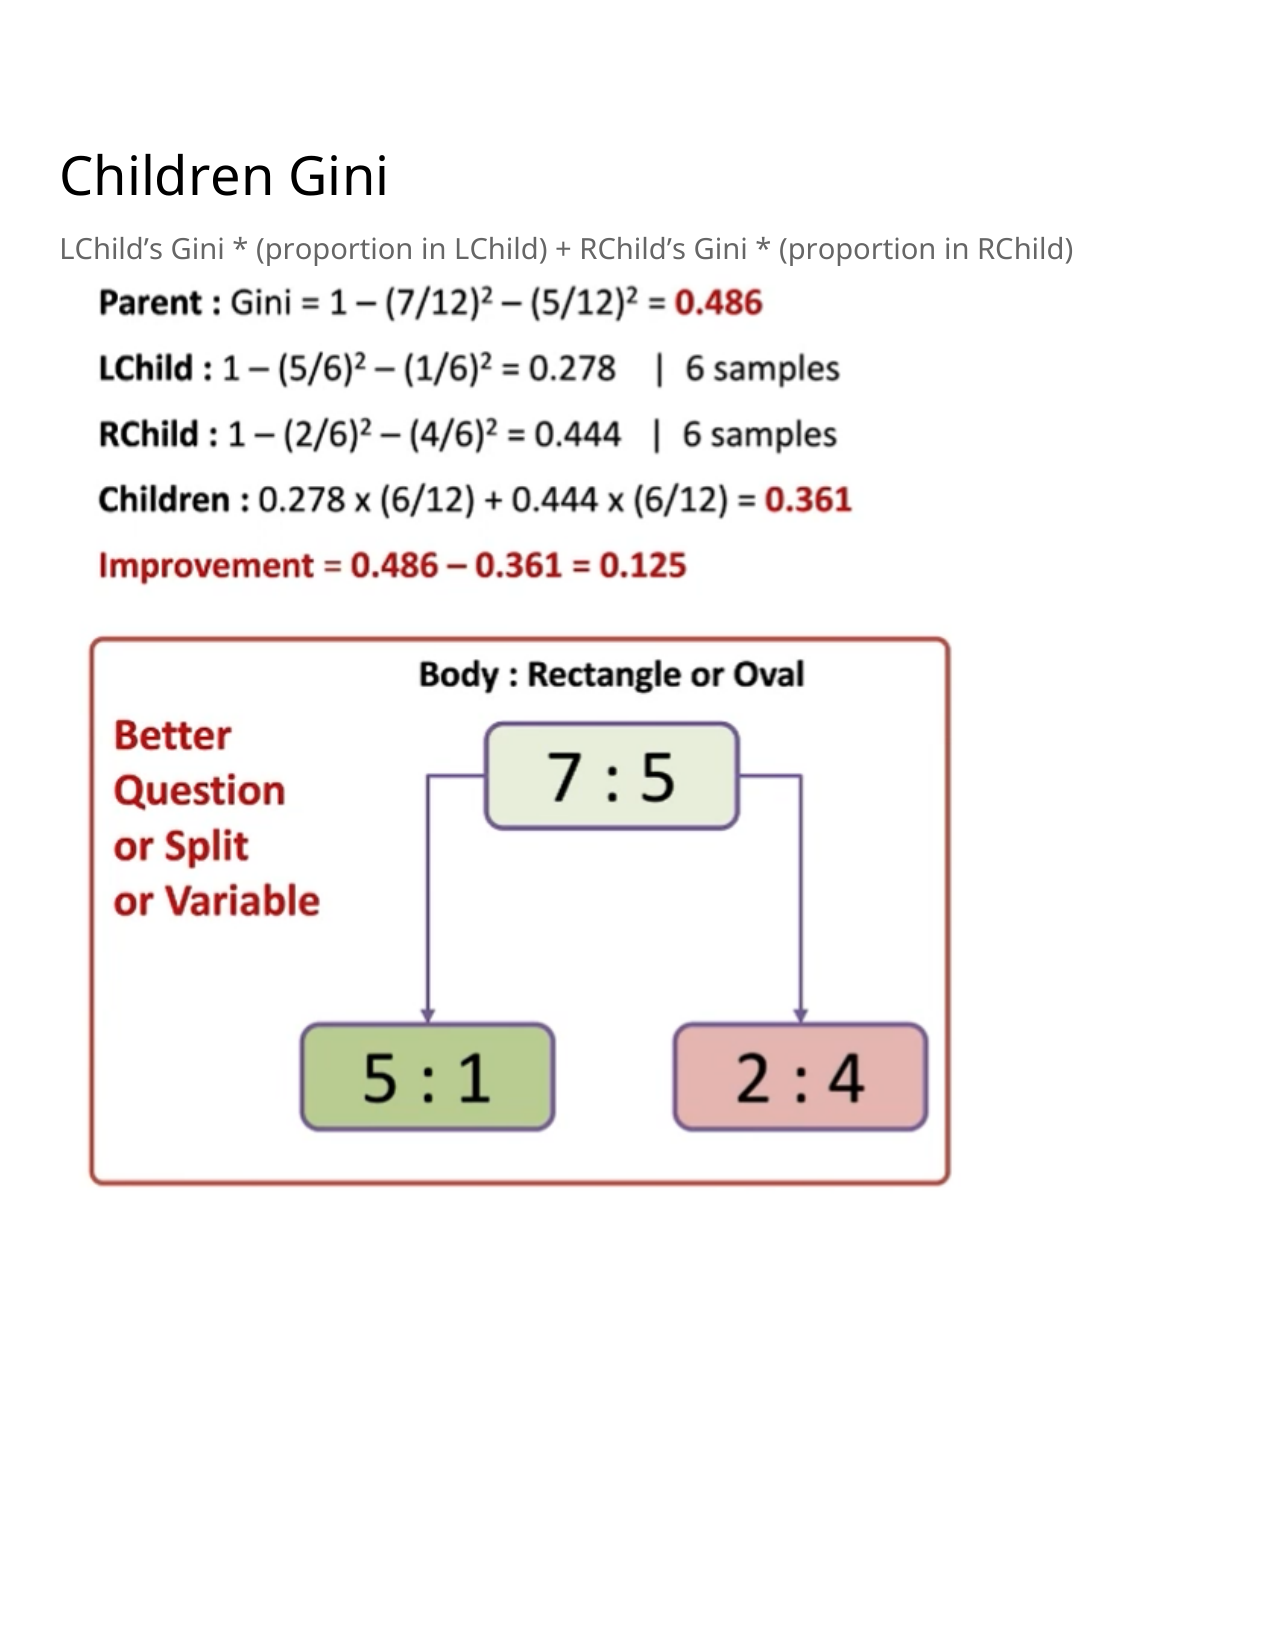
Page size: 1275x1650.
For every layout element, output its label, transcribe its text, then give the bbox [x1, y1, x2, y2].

subtitle LChild’s Gini * (proportion in LChild) + RChild’s Gini * (proportion in RChild) [59, 228, 1216, 268]
subtitle Children Gini [59, 137, 1216, 211]
